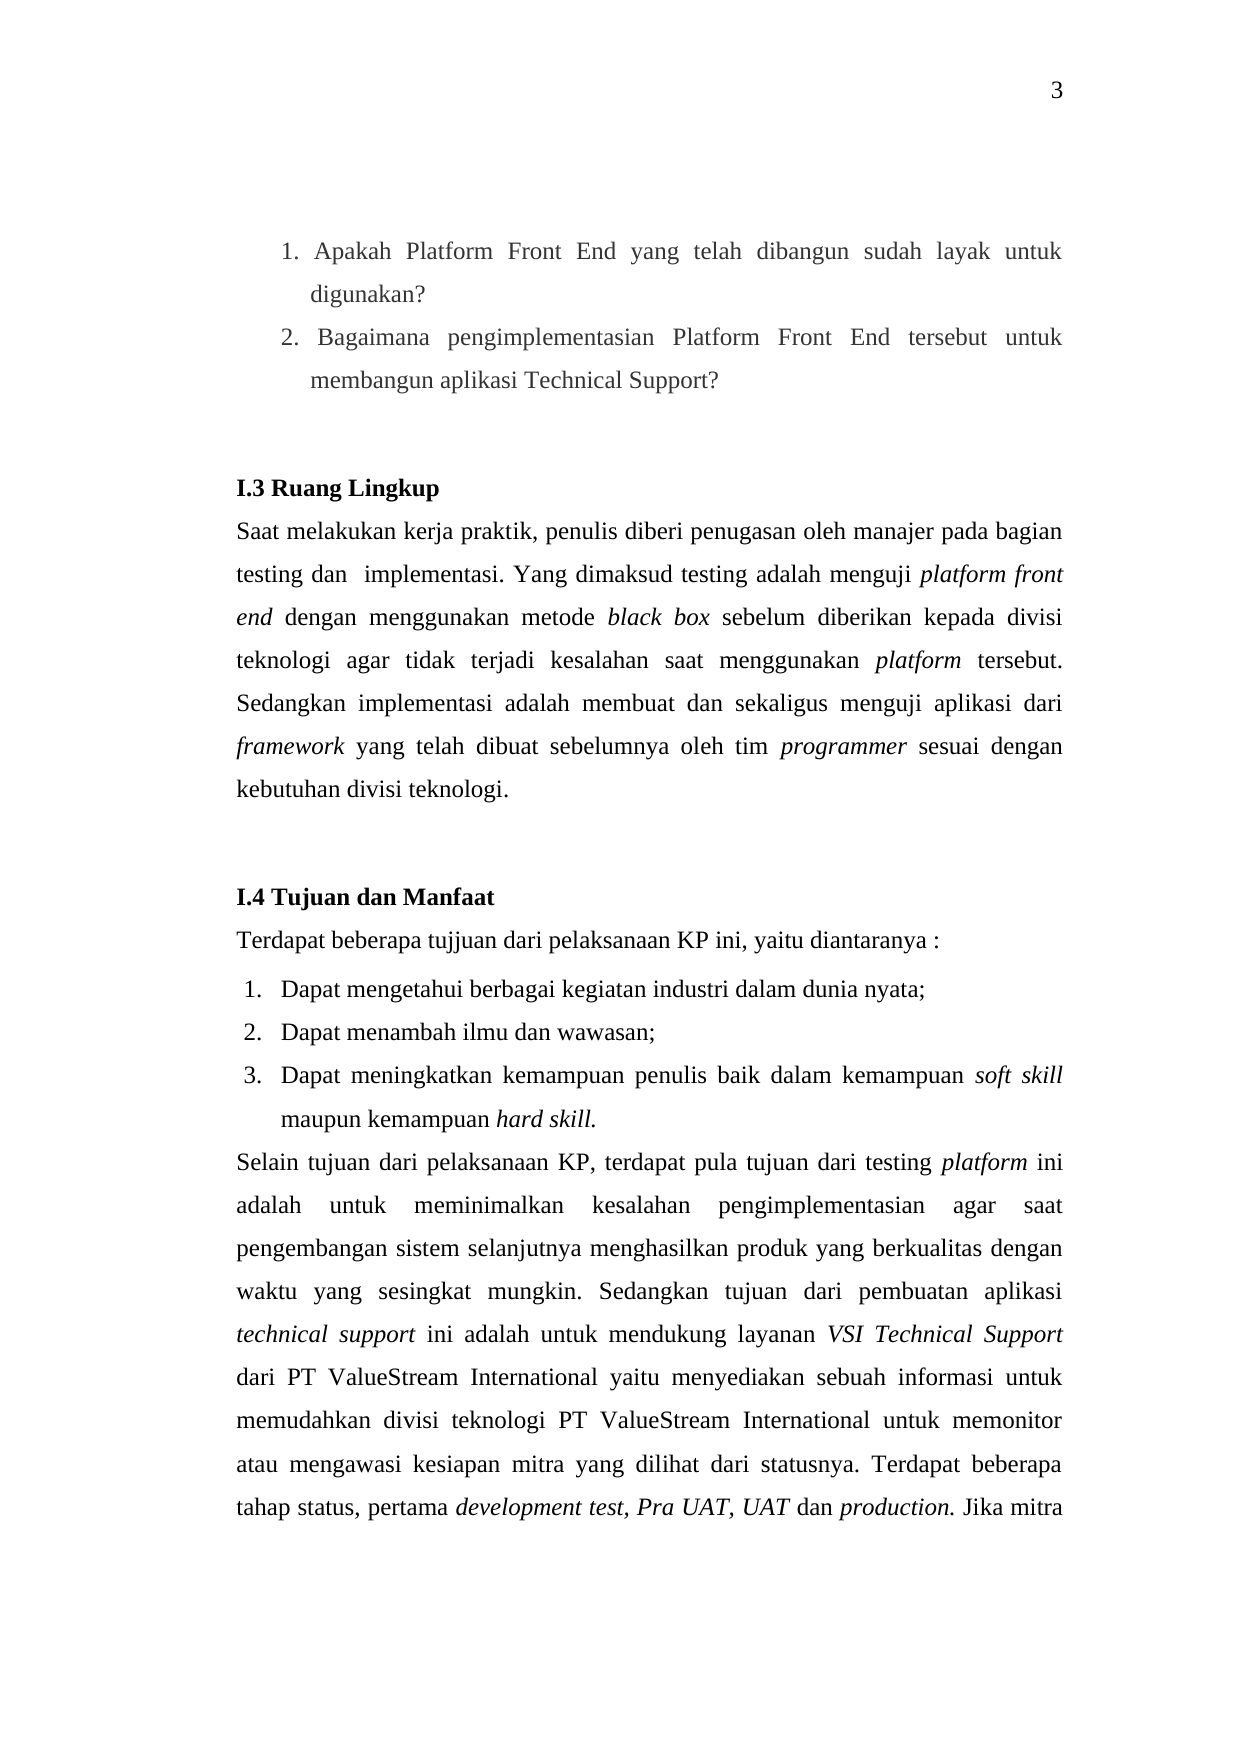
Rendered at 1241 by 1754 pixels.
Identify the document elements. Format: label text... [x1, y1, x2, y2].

list Dapat menambah ilmu dan wawasan; [243, 1017, 1063, 1046]
text Saat melakukan kerja praktik, penulis diberi penugasan oleh manajer pada bagian testing dan implementasi. Yang dimaksud testing adalah menguji platform front end dengan menggunakan metode black box sebelum diberikan kepada divisi teknologi agar tidak terjadi kesalahan saat menggunakan platform tersebut. Sedangkan implementasi adalah membuat dan sekaligus menguji aplikasi dari framework yang telah dibuat sebelumnya oleh tim programmer sesuai dengan kebutuhan divisi teknologi. [236, 516, 1063, 803]
list Dapat meningkatkan kemampuan penulis baik dalam kemampuan soft skill maupun kemampuan hard skill. [243, 1061, 1063, 1132]
subtitle I.4 Tujuan dan Manfaat [236, 882, 1063, 910]
subtitle I.3 Ruang Lingkup [236, 473, 1063, 501]
list 1. Apakah Platform Front End yang telah dibangun sudah layak untuk digunakan? [281, 265, 1063, 308]
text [236, 1147, 1063, 1521]
text Terdapat beberapa tujjuan dari pelaksanaan KP ini, yaitu diantaranya : [236, 925, 1063, 953]
list Dapat mengetahui berbagai kegiatan industri dalam dunia nyata; [243, 974, 1063, 1003]
list 2. Bagaimana pengimplementasian Platform Front End tersebut untuk membangun aplikasi Technical Support? [281, 351, 1063, 394]
